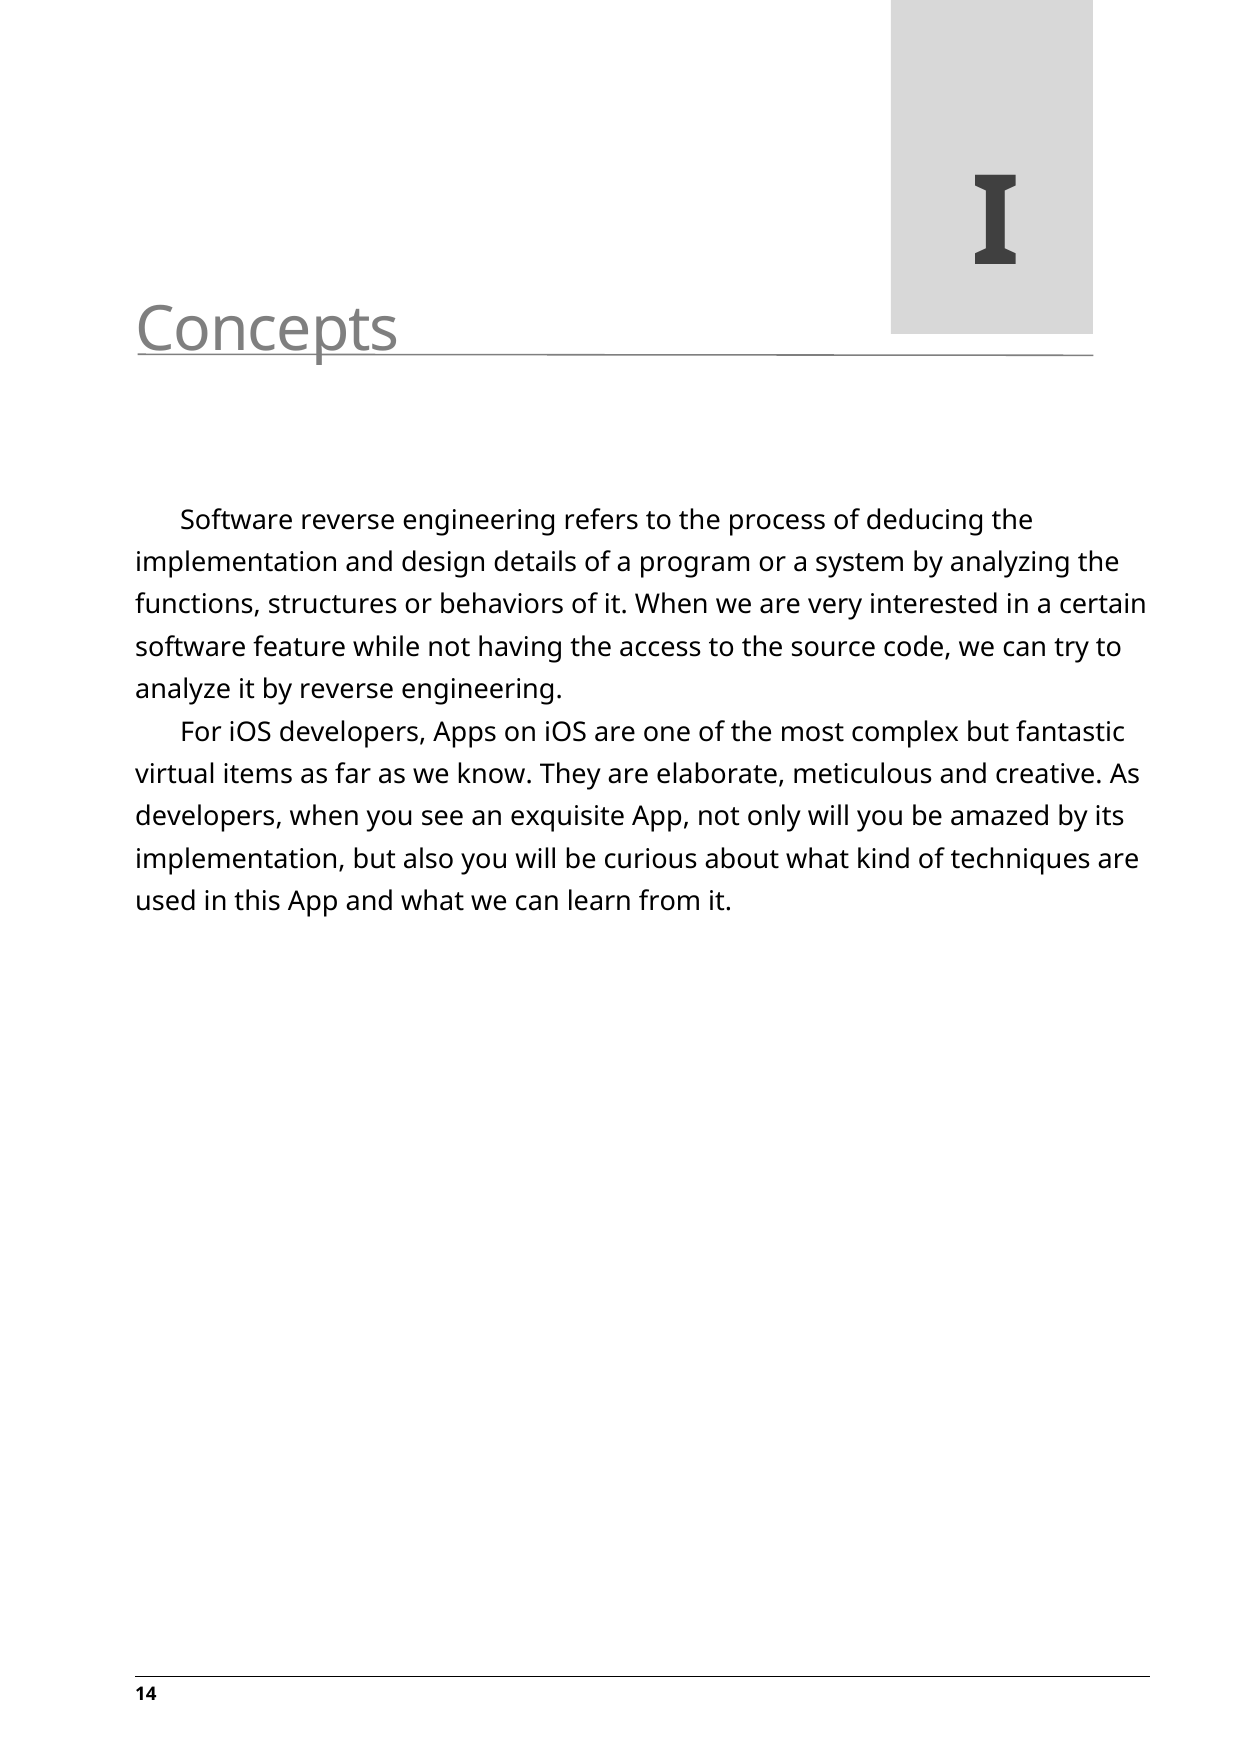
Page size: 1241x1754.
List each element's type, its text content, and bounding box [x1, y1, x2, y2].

text Software reverse engineering refers to the process of deducing the implementation and design details of a program or a system by analyzing the functions, structures or behaviors of it. When we are very interested in a certain software feature while not having the access to the source code, we can try to analyze it by reverse engineering. [135, 500, 1150, 707]
text For iOS developers, Apps on iOS are one of the most complex but fantastic virtual items as far as we know. They are elaborate, meticulous and creative. As developers, when you see an exquisite App, not only will you be amazed by its implementation, but also you will be curious about what kind of techniques are used in this App and what we can learn from it. [135, 712, 1150, 918]
subtitle Concepts [135, 284, 1150, 369]
